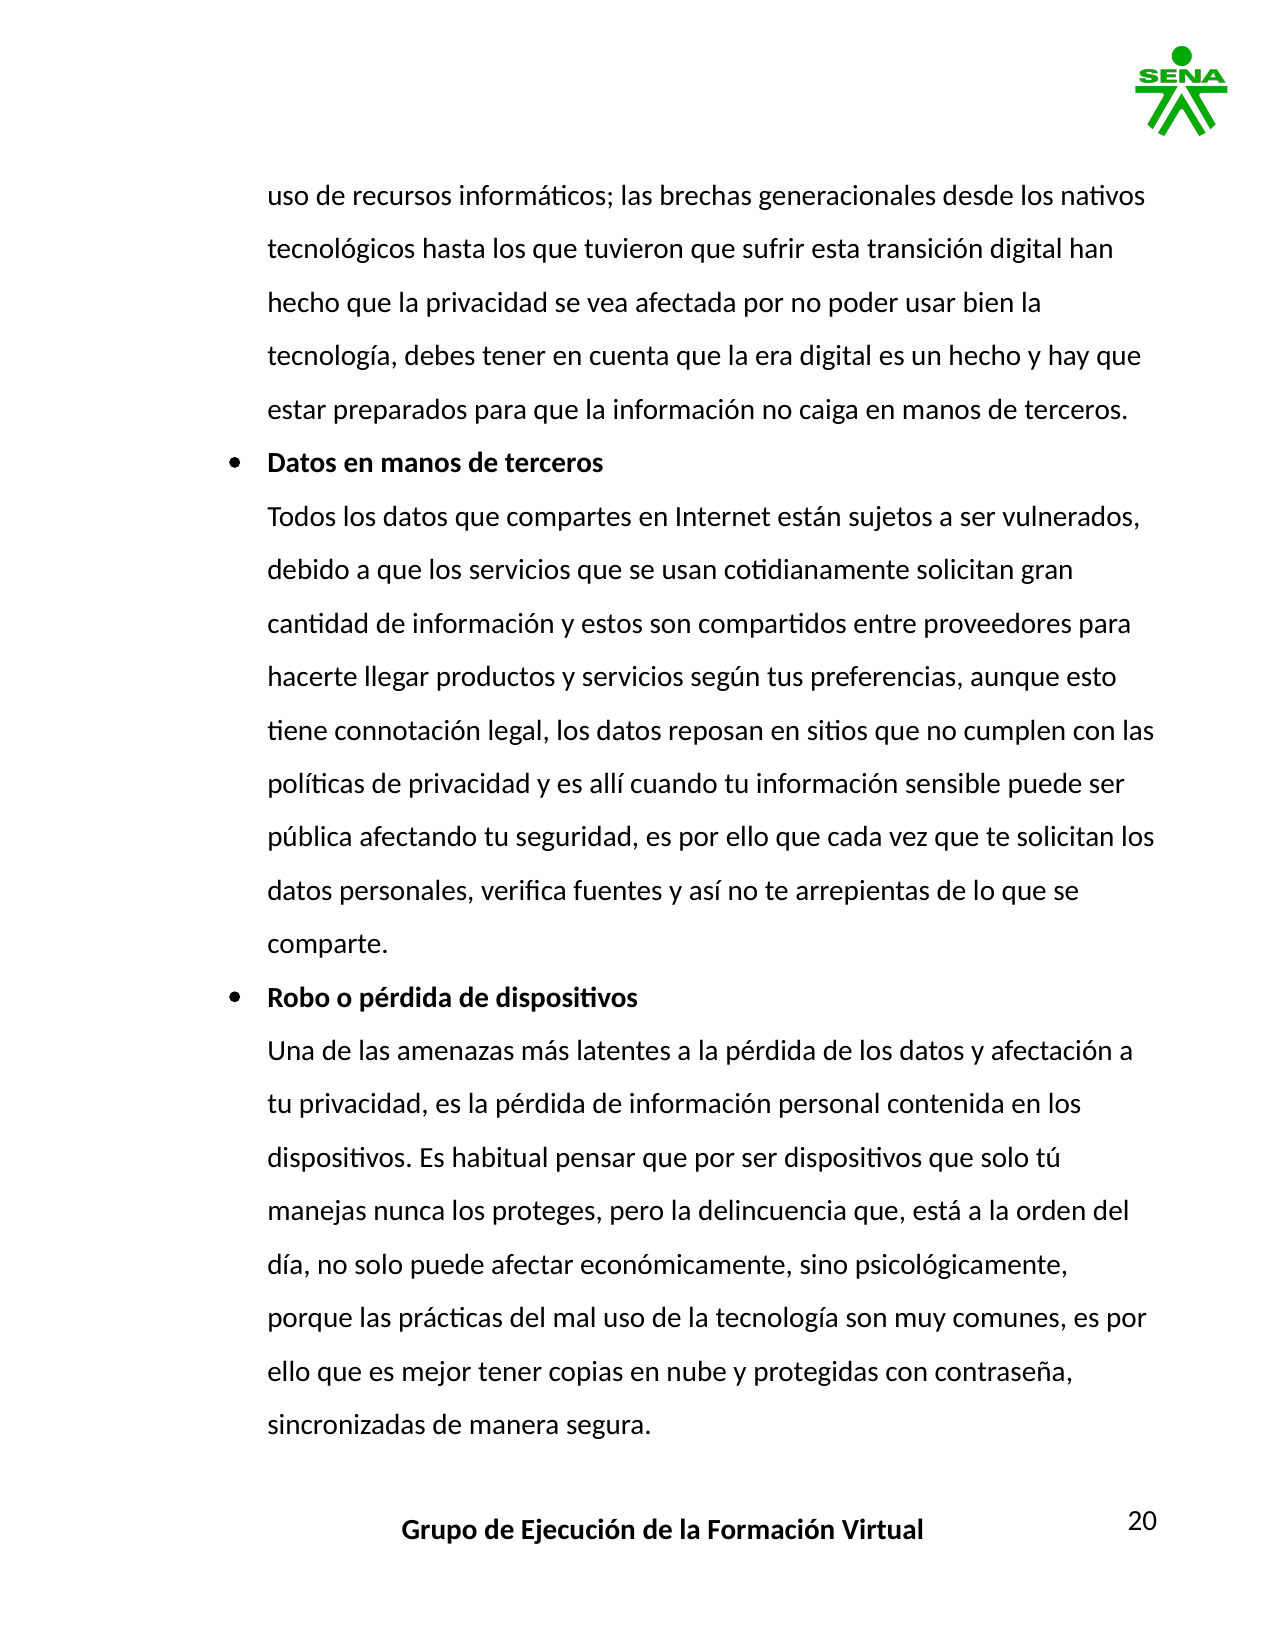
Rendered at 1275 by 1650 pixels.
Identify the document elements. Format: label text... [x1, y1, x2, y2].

list Robo o pérdida de dispositivos [229, 979, 1157, 1014]
list Datos en manos de terceros [229, 444, 1157, 480]
list Una de las amenazas más latentes a la pérdida de los datos y afectación a tu privacidad, es la pérdida de información personal contenida en los dispositivos. Es habitual pensar que por ser dispositivos que solo tú manejas nunca los proteges, pero la delincuencia que, está a la orden del día, no solo puede afectar económicamente, sino psicológicamente, porque las prácticas del mal uso de la tecnología son muy comunes, es por ello que es mejor tener copias en nube y protegidas con contraseña, sincronizadas de manera segura. [267, 1032, 1157, 1442]
picture [1135, 46, 1228, 136]
list Todos los datos que compartes en Internet están sujetos a ser vulnerados, debido a que los servicios que se usan cotidianamente solicitan gran cantidad de información y estos son compartidos entre proveedores para hacerte llegar productos y servicios según tus preferencias, aunque esto tiene connotación legal, los datos reposan en sitios que no cumplen con las políticas de privacidad y es allí cuando tu información sensible puede ser pública afectando tu seguridad, es por ello que cada vez que te solicitan los datos personales, verifica fuentes y así no te arrepientas de lo que se comparte. [267, 498, 1157, 961]
